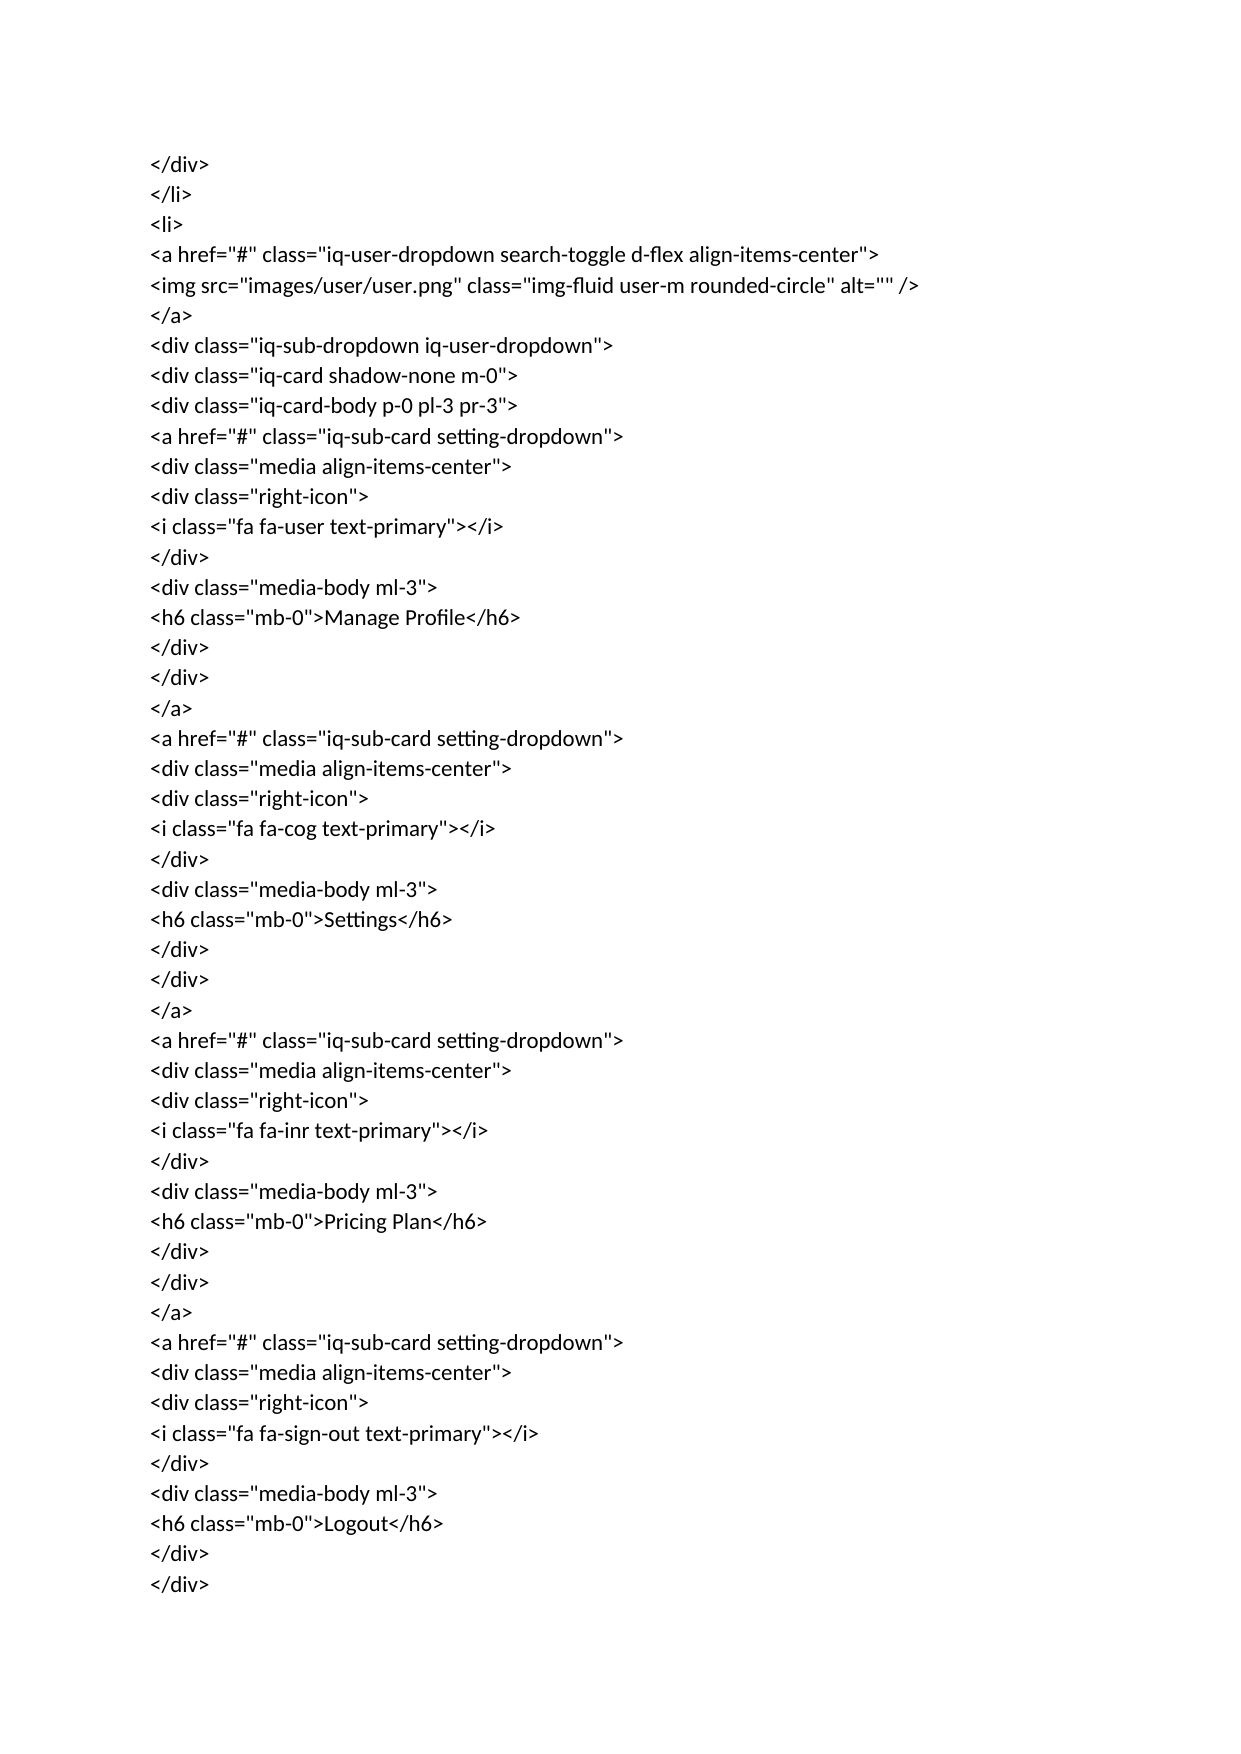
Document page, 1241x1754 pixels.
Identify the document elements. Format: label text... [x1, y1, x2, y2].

text </div> [150, 543, 1090, 571]
text </div> [150, 663, 1090, 692]
text </div> [150, 1268, 1090, 1296]
text </a> [150, 996, 1090, 1024]
text <a href="#" class="iq-sub-card setting-dropdown"> [150, 724, 1090, 752]
text <i class="fa fa-user text-primary"></i> [150, 512, 1090, 541]
text <div class="right-icon"> [150, 1388, 1090, 1417]
text </div> [150, 845, 1090, 873]
text <li> [150, 210, 1090, 238]
text </div> [150, 150, 1090, 178]
text <i class="fa fa-inr text-primary"></i> [150, 1117, 1090, 1145]
text <h6 class="mb-0">Pricing Plan</h6> [150, 1207, 1090, 1235]
text </li> [150, 180, 1090, 208]
text </div> [150, 1539, 1090, 1568]
text <div class="media-body ml-3"> [150, 1479, 1090, 1507]
text <a href="#" class="iq-sub-card setting-dropdown"> [150, 1026, 1090, 1054]
text <h6 class="mb-0">Manage Profile</h6> [150, 603, 1090, 631]
text </div> [150, 1147, 1090, 1175]
text <h6 class="mb-0">Logout</h6> [150, 1509, 1090, 1537]
text <div class="iq-card shadow-none m-0"> [150, 361, 1090, 389]
text <div class="iq-sub-dropdown iq-user-dropdown"> [150, 331, 1090, 359]
text </div> [150, 1570, 1090, 1598]
text <div class="media align-items-center"> [150, 754, 1090, 782]
text <div class="media-body ml-3"> [150, 573, 1090, 601]
text </div> [150, 1237, 1090, 1266]
text <div class="media align-items-center"> [150, 1358, 1090, 1386]
text <i class="fa fa-cog text-primary"></i> [150, 814, 1090, 843]
text <a href="#" class="iq-sub-card setting-dropdown"> [150, 1328, 1090, 1356]
text <div class="media align-items-center"> [150, 1056, 1090, 1084]
text <div class="media-body ml-3"> [150, 1177, 1090, 1205]
text </div> [150, 966, 1090, 994]
text <div class="media-body ml-3"> [150, 875, 1090, 903]
text <div class="right-icon"> [150, 784, 1090, 812]
text <div class="media align-items-center"> [150, 452, 1090, 480]
text <h6 class="mb-0">Settings</h6> [150, 905, 1090, 933]
text </a> [150, 301, 1090, 329]
text <img src="images/user/user.png" class="img-fluid user-m rounded-circle" alt="" /> [150, 271, 1090, 299]
text </div> [150, 1449, 1090, 1477]
text </div> [150, 633, 1090, 661]
text <a href="#" class="iq-user-dropdown search-toggle d-flex align-items-center"> [150, 241, 1090, 269]
text </a> [150, 694, 1090, 722]
text <div class="right-icon"> [150, 1086, 1090, 1114]
text <a href="#" class="iq-sub-card setting-dropdown"> [150, 422, 1090, 450]
text </a> [150, 1298, 1090, 1326]
text <div class="right-icon"> [150, 482, 1090, 510]
text <i class="fa fa-sign-out text-primary"></i> [150, 1419, 1090, 1447]
text </div> [150, 935, 1090, 963]
text <div class="iq-card-body p-0 pl-3 pr-3"> [150, 392, 1090, 420]
